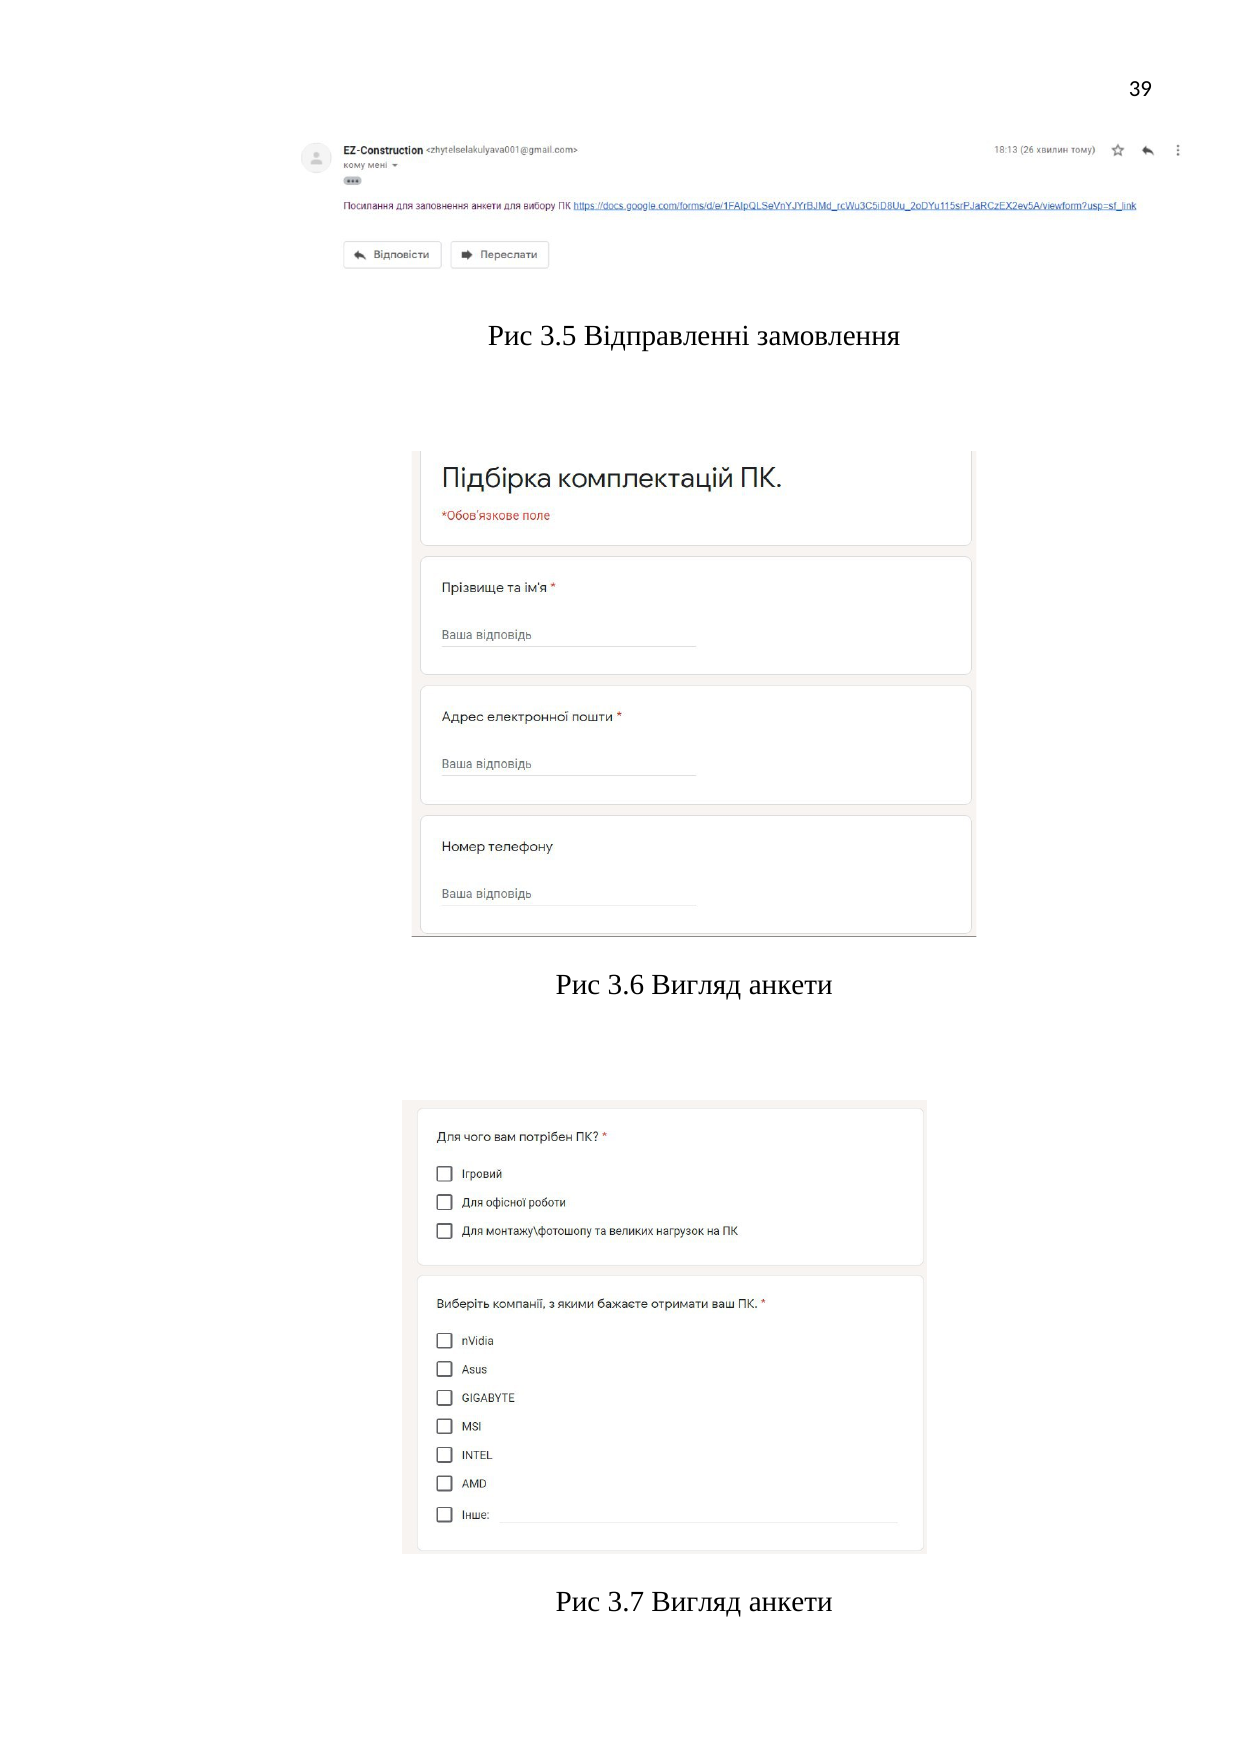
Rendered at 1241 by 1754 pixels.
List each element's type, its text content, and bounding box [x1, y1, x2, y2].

text Рис 3.5 Відправленні замовлення [295, 318, 1093, 351]
text Рис 3.6 Вигляд анкети [295, 967, 1093, 1000]
picture [402, 1100, 927, 1554]
picture [295, 129, 1187, 288]
text Рис 3.7 Вигляд анкети [295, 1584, 1093, 1618]
picture [411, 451, 977, 937]
